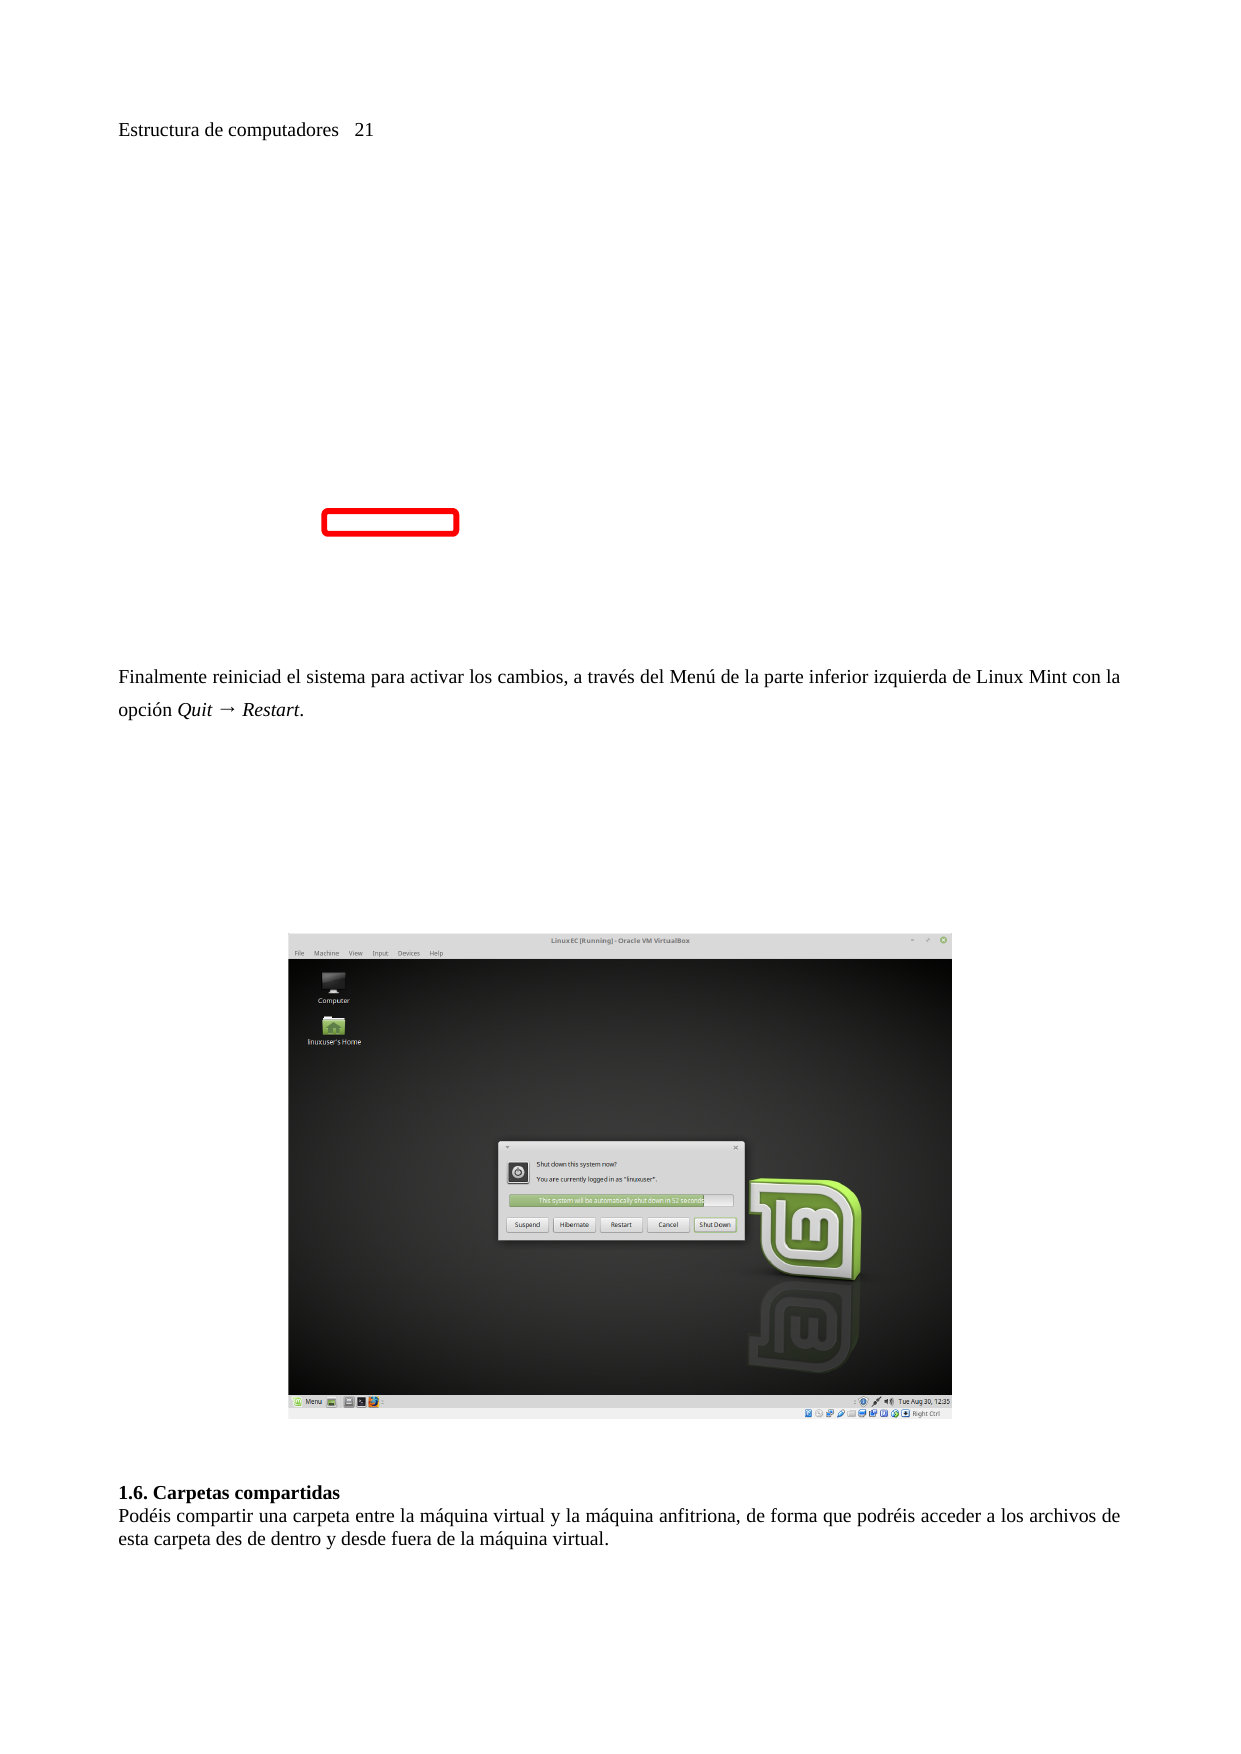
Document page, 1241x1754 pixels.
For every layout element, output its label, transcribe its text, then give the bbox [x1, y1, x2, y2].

text Podéis compartir una carpeta entre la máquina virtual y la máquina anfitriona, de forma que podréis acceder a los archivos de esta carpeta des de dentro y desde fuera de la máquina virtual. [118, 1504, 1122, 1549]
text Finalmente reiniciad el sistema para activar los cambios, a través del Menú de la parte inferior izquierda de Linux Mint con la opción Quit → Restart. [118, 664, 1122, 728]
subtitle 1.6. Carpetas compartidas [118, 1481, 1122, 1504]
picture [288, 933, 952, 1419]
